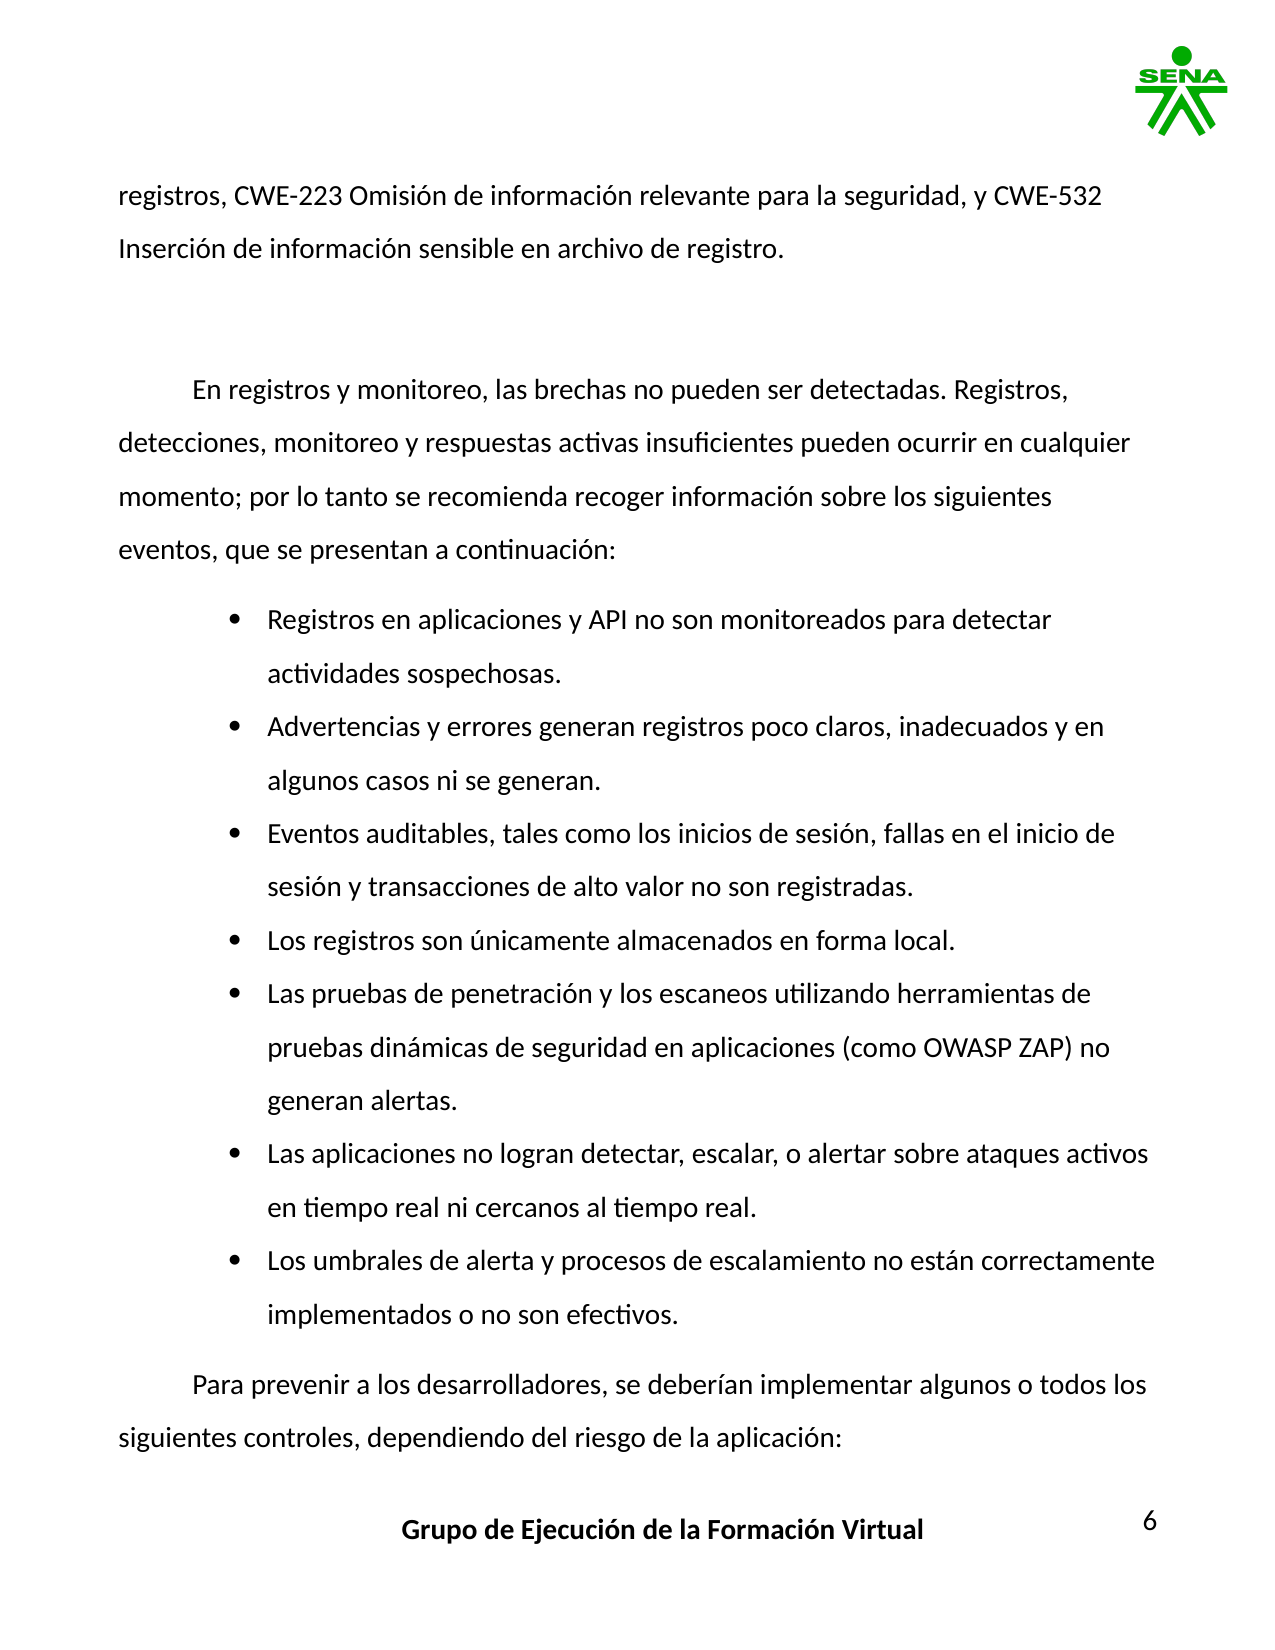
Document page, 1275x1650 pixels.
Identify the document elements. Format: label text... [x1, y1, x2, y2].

text Para prevenir a los desarrolladores, se deberían implementar algunos o todos los siguientes controles, dependiendo del riesgo de la aplicación: [118, 1366, 1157, 1455]
list Las aplicaciones no logran detectar, escalar, o alertar sobre ataques activos en tiempo real ni cercanos al tiempo real. [229, 1136, 1157, 1225]
list Registros en aplicaciones y API no son monitoreados para detectar actividades sospechosas. [229, 601, 1157, 690]
text En registros y monitoreo, las brechas no pueden ser detectadas. Registros, detecciones, monitoreo y respuestas activas insuficientes pueden ocurrir en cualquier momento; por lo tanto se recomienda recoger información sobre los siguientes eventos, que se presentan a continuación: [118, 371, 1157, 567]
picture [1135, 46, 1228, 136]
list Los registros son únicamente almacenados en forma local. [229, 922, 1157, 957]
list Advertencias y errores generan registros poco claros, inadecuados y en algunos casos ni se generan. [229, 708, 1157, 797]
list Las pruebas de penetración y los escaneos utilizando herramientas de pruebas dinámicas de seguridad en aplicaciones (como OWASP ZAP) no generan alertas. [229, 975, 1157, 1118]
list Los umbrales de alerta y procesos de escalamiento no están correctamente implementados o no son efectivos. [229, 1242, 1157, 1332]
list Eventos auditables, tales como los inicios de sesión, fallas en el inicio de sesión y transacciones de alto valor no son registradas. [229, 815, 1157, 904]
